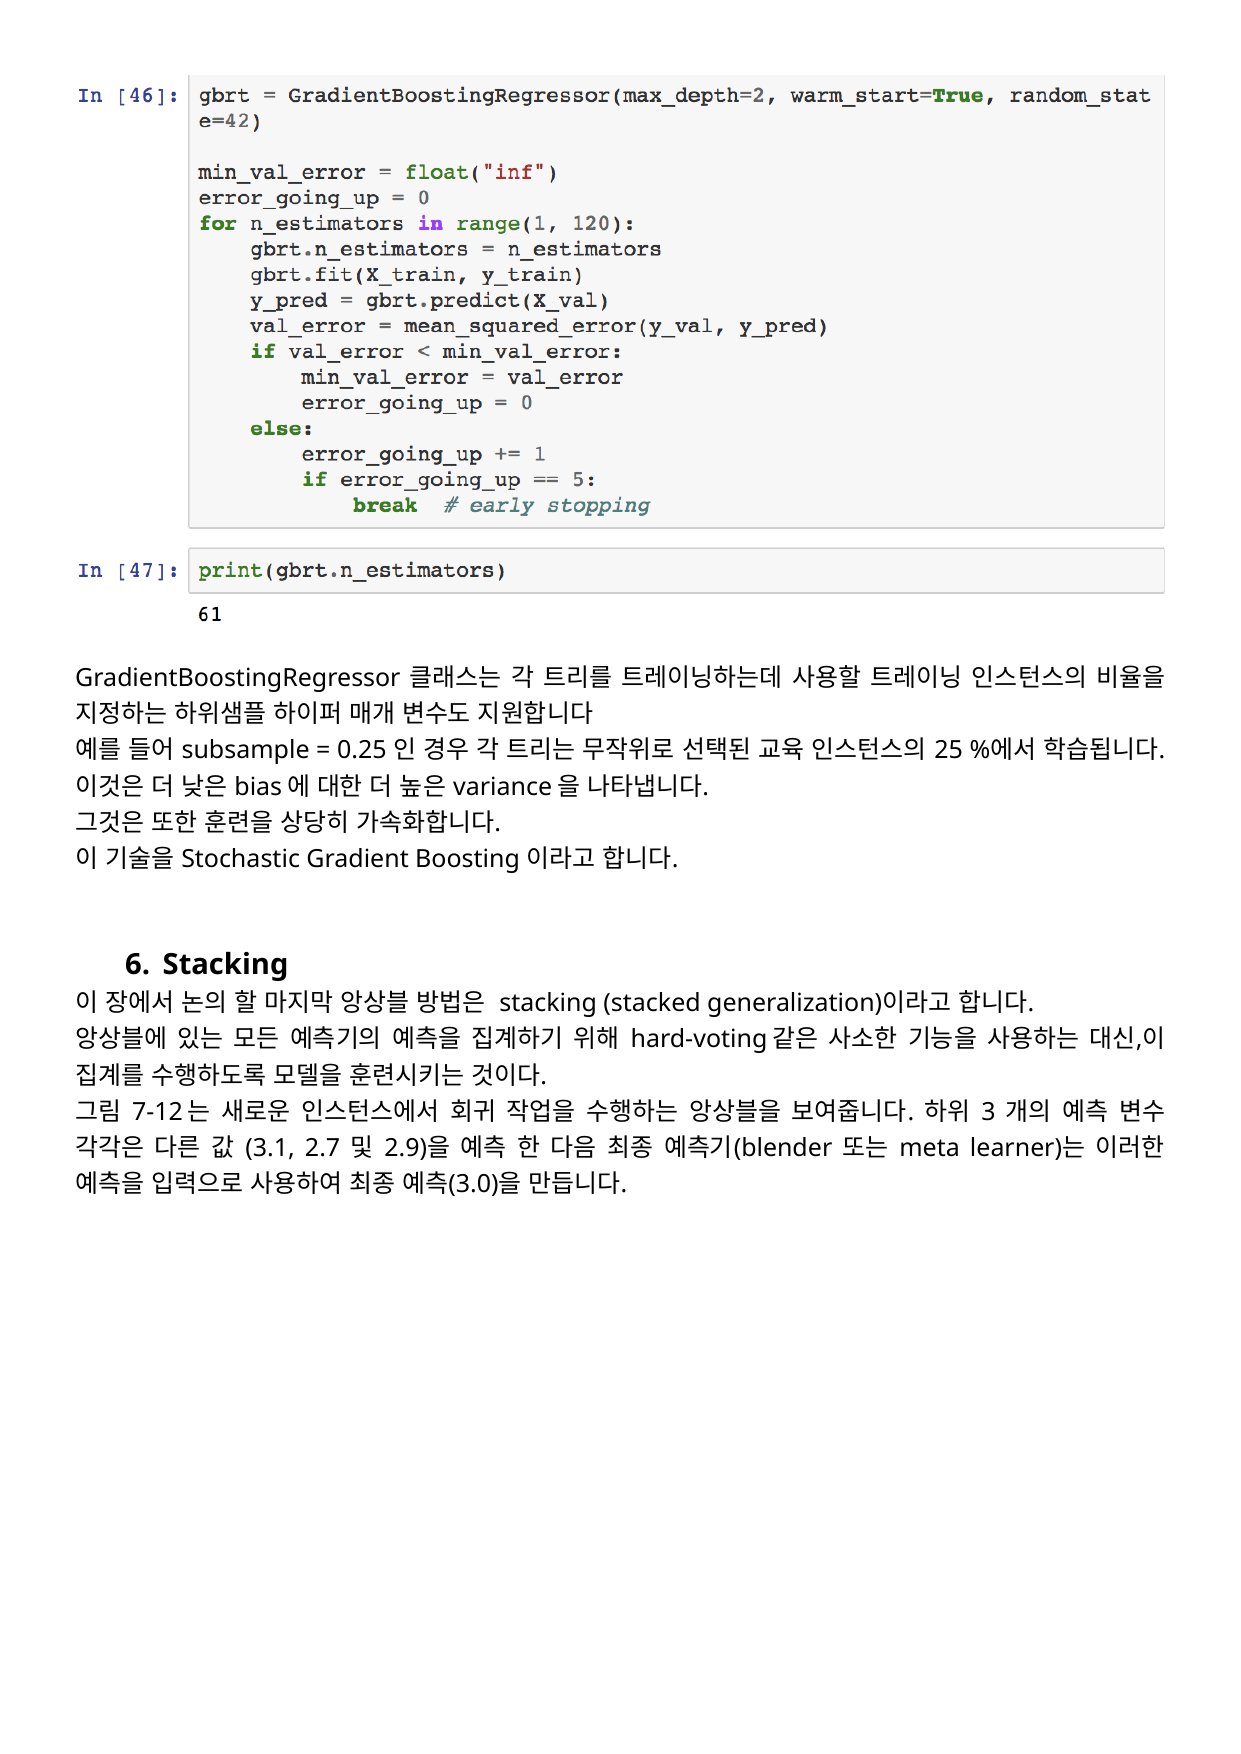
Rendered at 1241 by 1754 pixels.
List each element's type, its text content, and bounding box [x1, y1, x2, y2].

text 이 장에서 논의 할 마지막 앙상블 방법은 stacking (stacked generalization)이라고 합니다. [75, 983, 1165, 1019]
text 그림 7-12는 새로운 인스턴스에서 회귀 작업을 수행하는 앙상블을 보여줍니다. 하위 3 개의 예측 변수 각각은 다른 값 (3.1, 2.7 및 2.9)을 예측 한 다음 최종 예측기(blender 또는 meta learner)는 이러한 예측을 입력으로 사용하여 최종 예측(3.0)을 만듭니다. [75, 1091, 1165, 1200]
list Stacking [125, 943, 1165, 983]
text GradientBoostingRegressor 클래스는 각 트리를 트레이닝하는데 사용할 트레이닝 인스턴스의 비율을 지정하는 하위샘플 하이퍼 매개 변수도 지원합니다 [75, 657, 1165, 730]
text 앙상블에 있는 모든 예측기의 예측을 집계하기 위해 hard-voting같은 사소한 기능을 사용하는 대신,이 집계를 수행하도록 모델을 훈련시키는 것이다. [75, 1019, 1165, 1091]
text 이 기술을 Stochastic Gradient Boosting 이라고 합니다. [75, 838, 1165, 875]
text 그것은 또한 훈련을 상당히 가속화합니다. [75, 802, 1165, 838]
text 예를 들어 subsample = 0.25 인 경우 각 트리는 무작위로 선택된 교육 인스턴스의 25 %에서 학습됩니다. 이것은 더 낮은 bias에 대한 더 높은 variance을 나타냅니다. [75, 730, 1165, 802]
picture [75, 75, 1165, 624]
